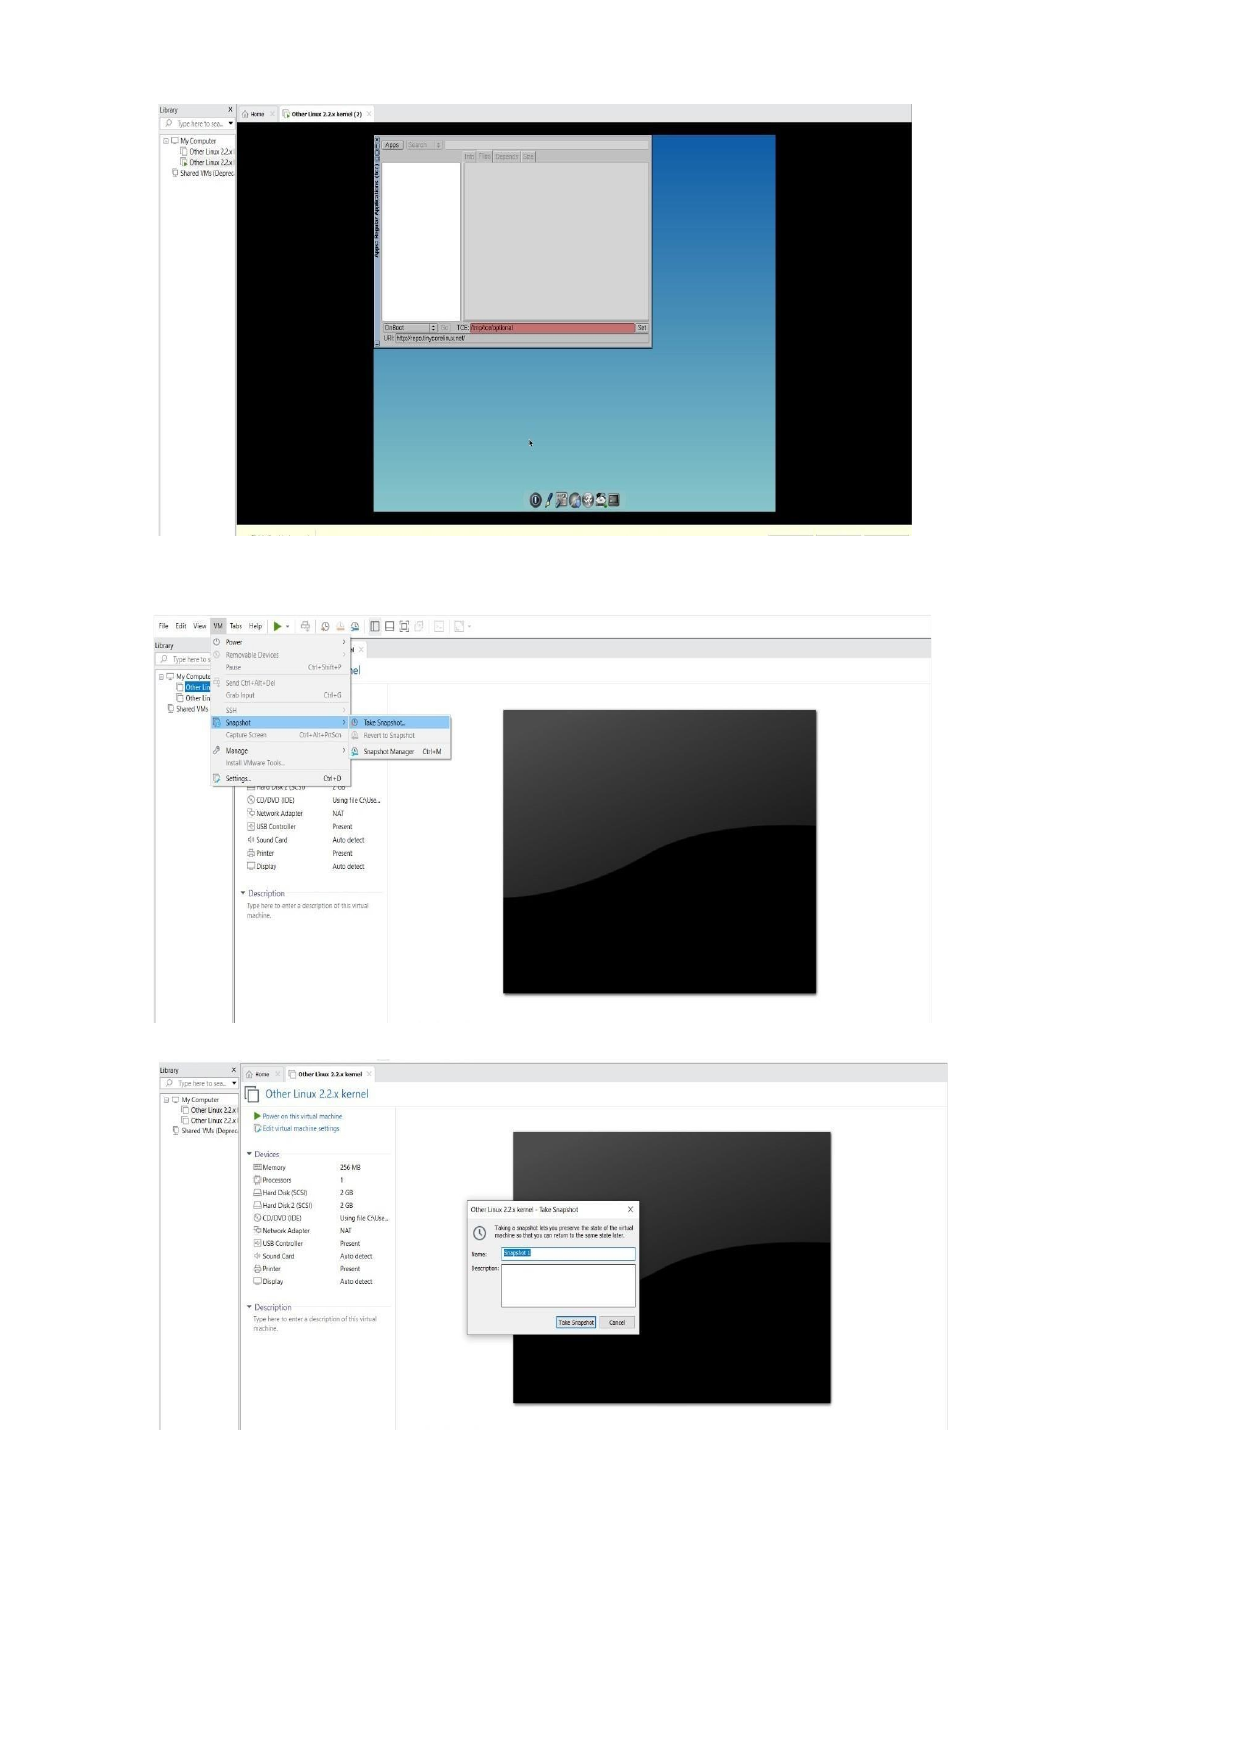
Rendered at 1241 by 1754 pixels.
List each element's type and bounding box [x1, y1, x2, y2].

picture [158, 104, 912, 536]
picture [153, 614, 932, 1023]
picture [158, 1059, 948, 1430]
